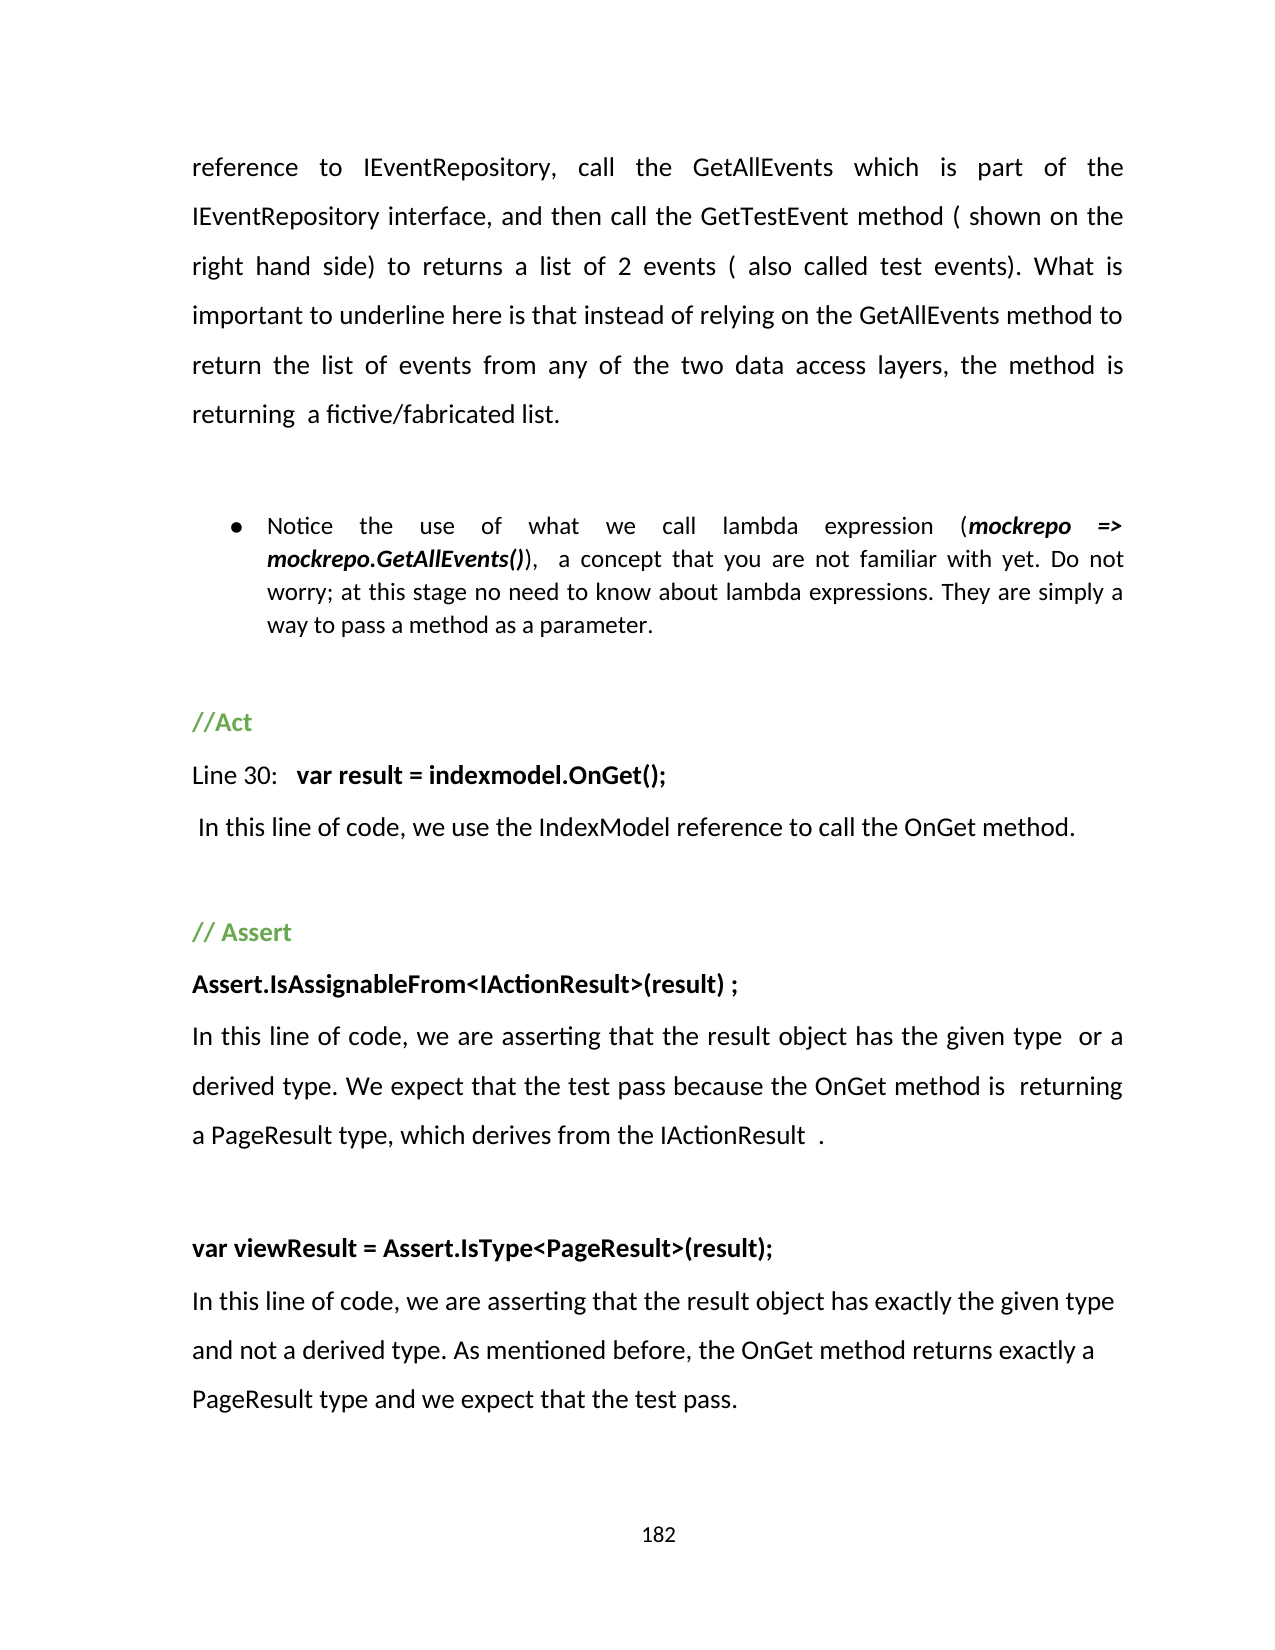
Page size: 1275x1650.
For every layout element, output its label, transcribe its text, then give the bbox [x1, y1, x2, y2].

text var viewResult = Assert.IsType<PageResult>(result); [192, 1231, 1125, 1264]
text In this line of code, we use the IndexModel reference to call the OnGet method. [192, 810, 1125, 843]
text Assert.IsAssignableFrom<IActionResult>(result) ; [192, 967, 1125, 1000]
text In this line of code, we are asserting that the result object has exactly the given type and not a derived type. As mentioned before, the OnGet method returns exactly a PageResult type and we expect that the test pass. [192, 1284, 1125, 1416]
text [192, 150, 1125, 430]
text //Act [192, 706, 1125, 739]
text In this line of code, we are asserting that the result object has the given type or a derived type. We expect that the test pass because the OnGet method is returning a PageResult type, which derives from the IActionResult . [192, 1019, 1125, 1151]
list Notice the use of what we call lambda expression (mockrepo => mockrepo.GetAllEvents()), a concept that you are not familiar with yet. Do not worry; at this stage no need to know about lambda expressions. They are simply a way to pass a method as a parameter. [229, 510, 1125, 640]
text // Assert [192, 915, 1125, 948]
text Line 30: var result = indexmodel.OnGet(); [192, 758, 1125, 791]
